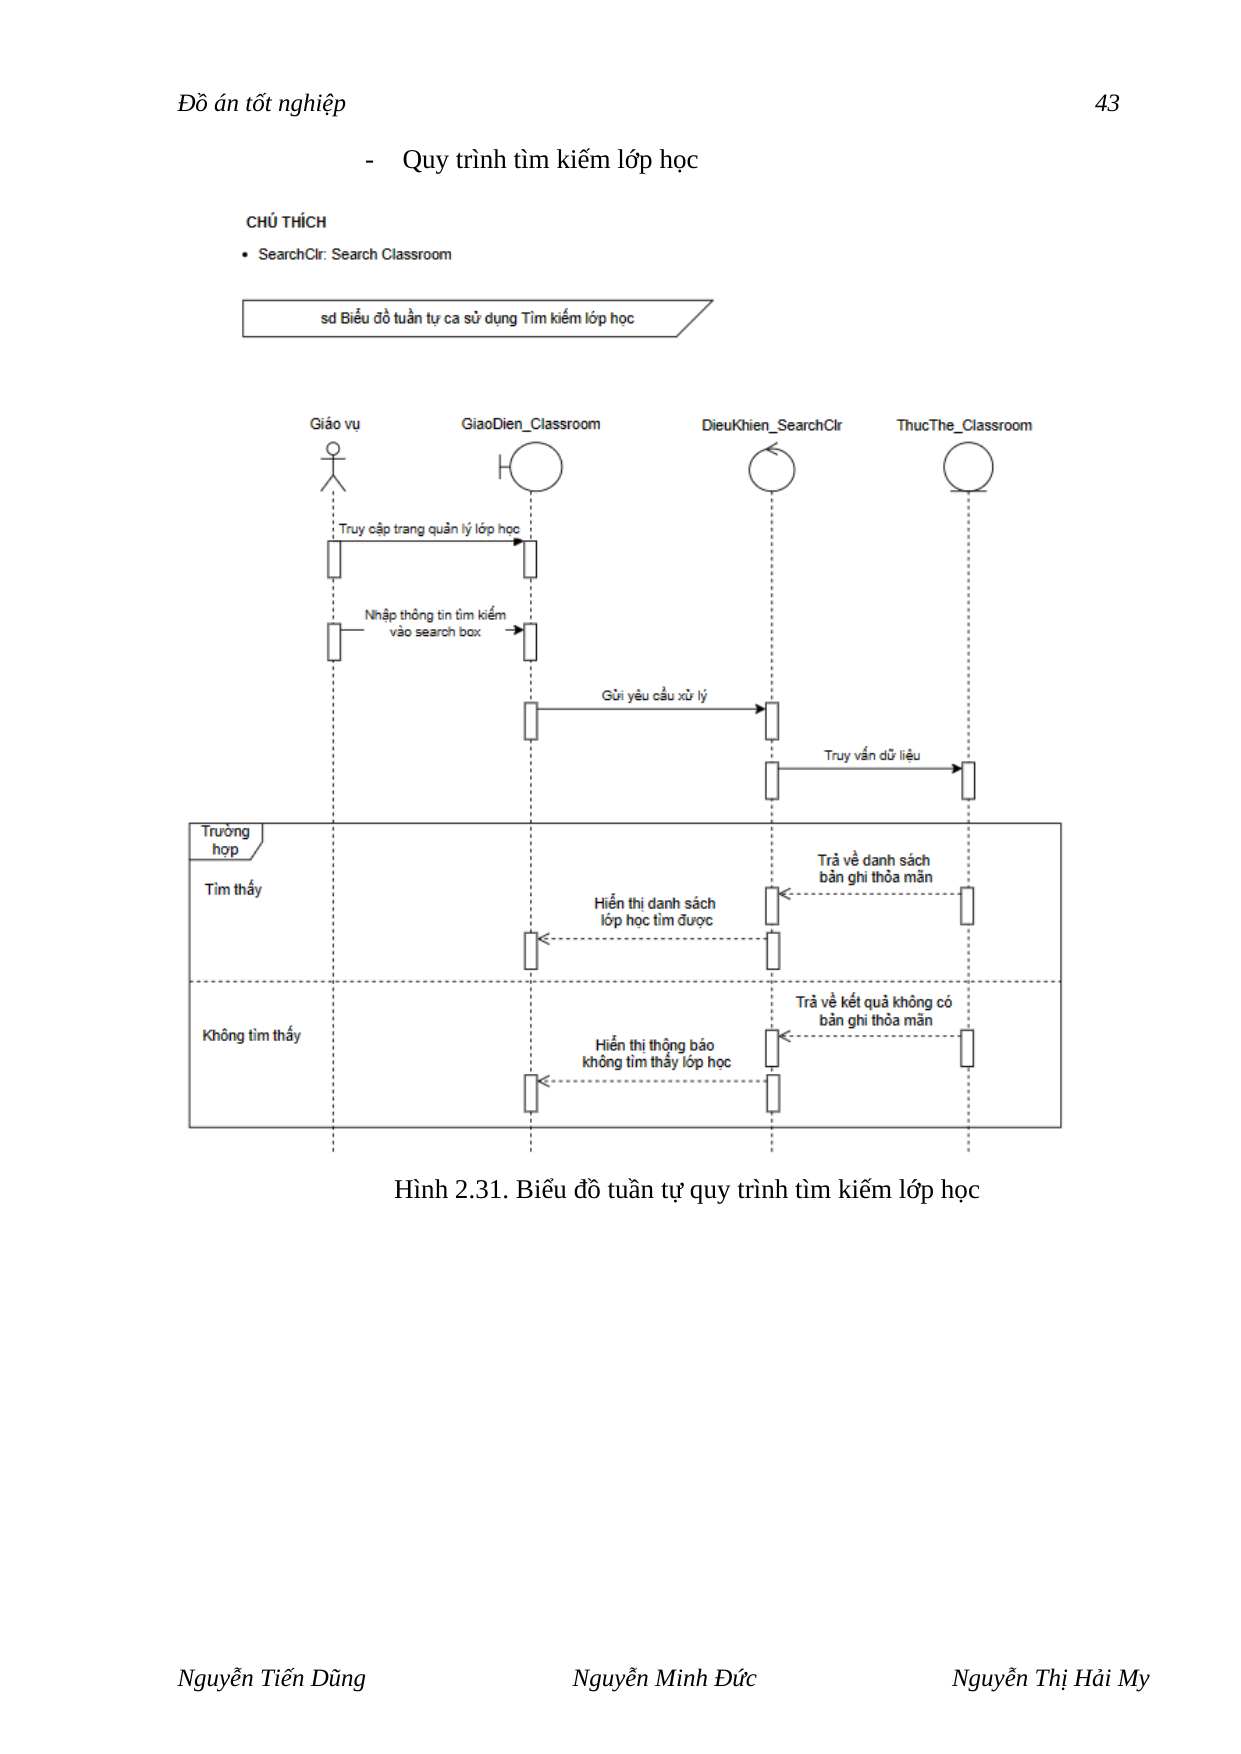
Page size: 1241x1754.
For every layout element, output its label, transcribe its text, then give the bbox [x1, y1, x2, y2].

list Quy trình tìm kiếm lớp học [365, 144, 1122, 175]
picture [177, 193, 1123, 1155]
text Hình 2.31. Biểu đồ tuần tự quy trình tìm kiếm lớp học [177, 1173, 1122, 1204]
